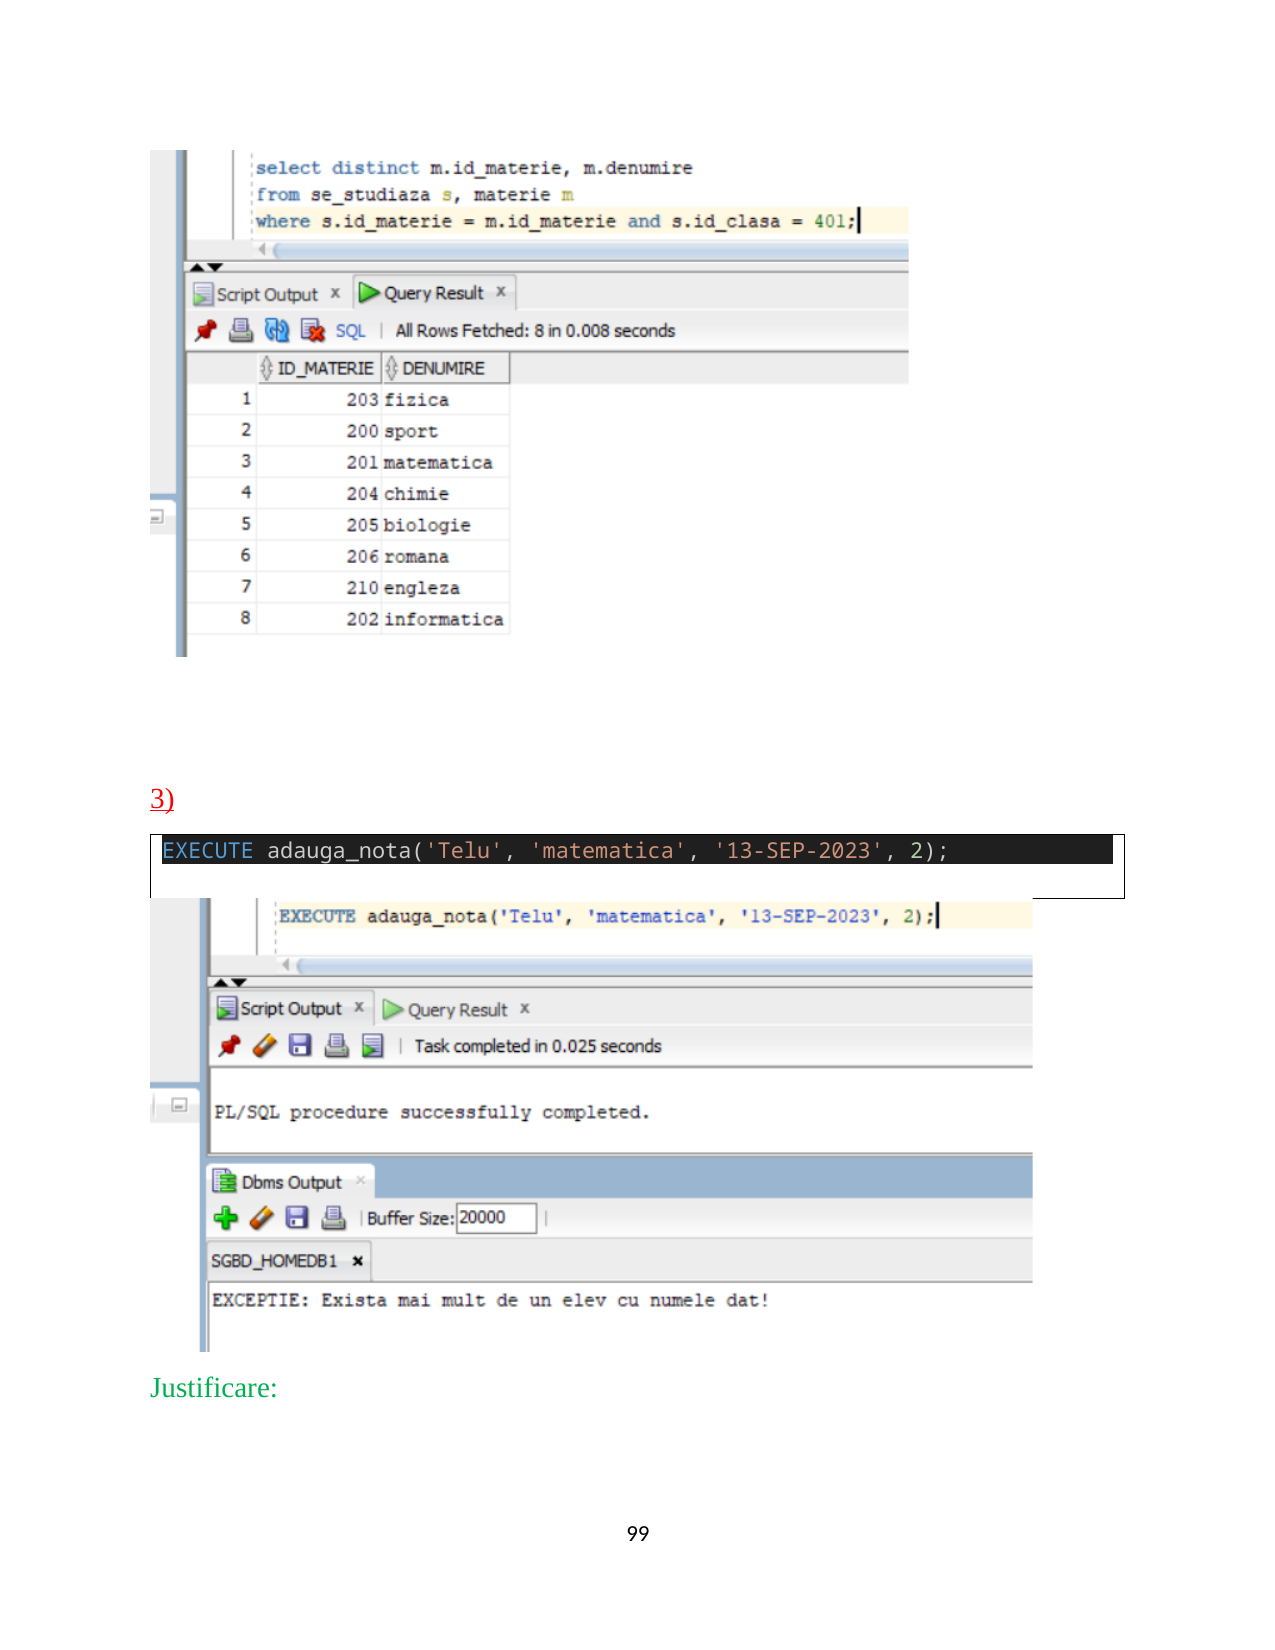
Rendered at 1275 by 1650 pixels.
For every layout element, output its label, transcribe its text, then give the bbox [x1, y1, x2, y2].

picture [150, 150, 909, 657]
text Justificare: [150, 1370, 1125, 1404]
picture [150, 898, 1033, 1352]
table_header EXECUTE adauga_nota('Telu', 'matematica', '13-SEP-2023', 2); [151, 835, 1124, 898]
text 3) [150, 781, 1125, 814]
